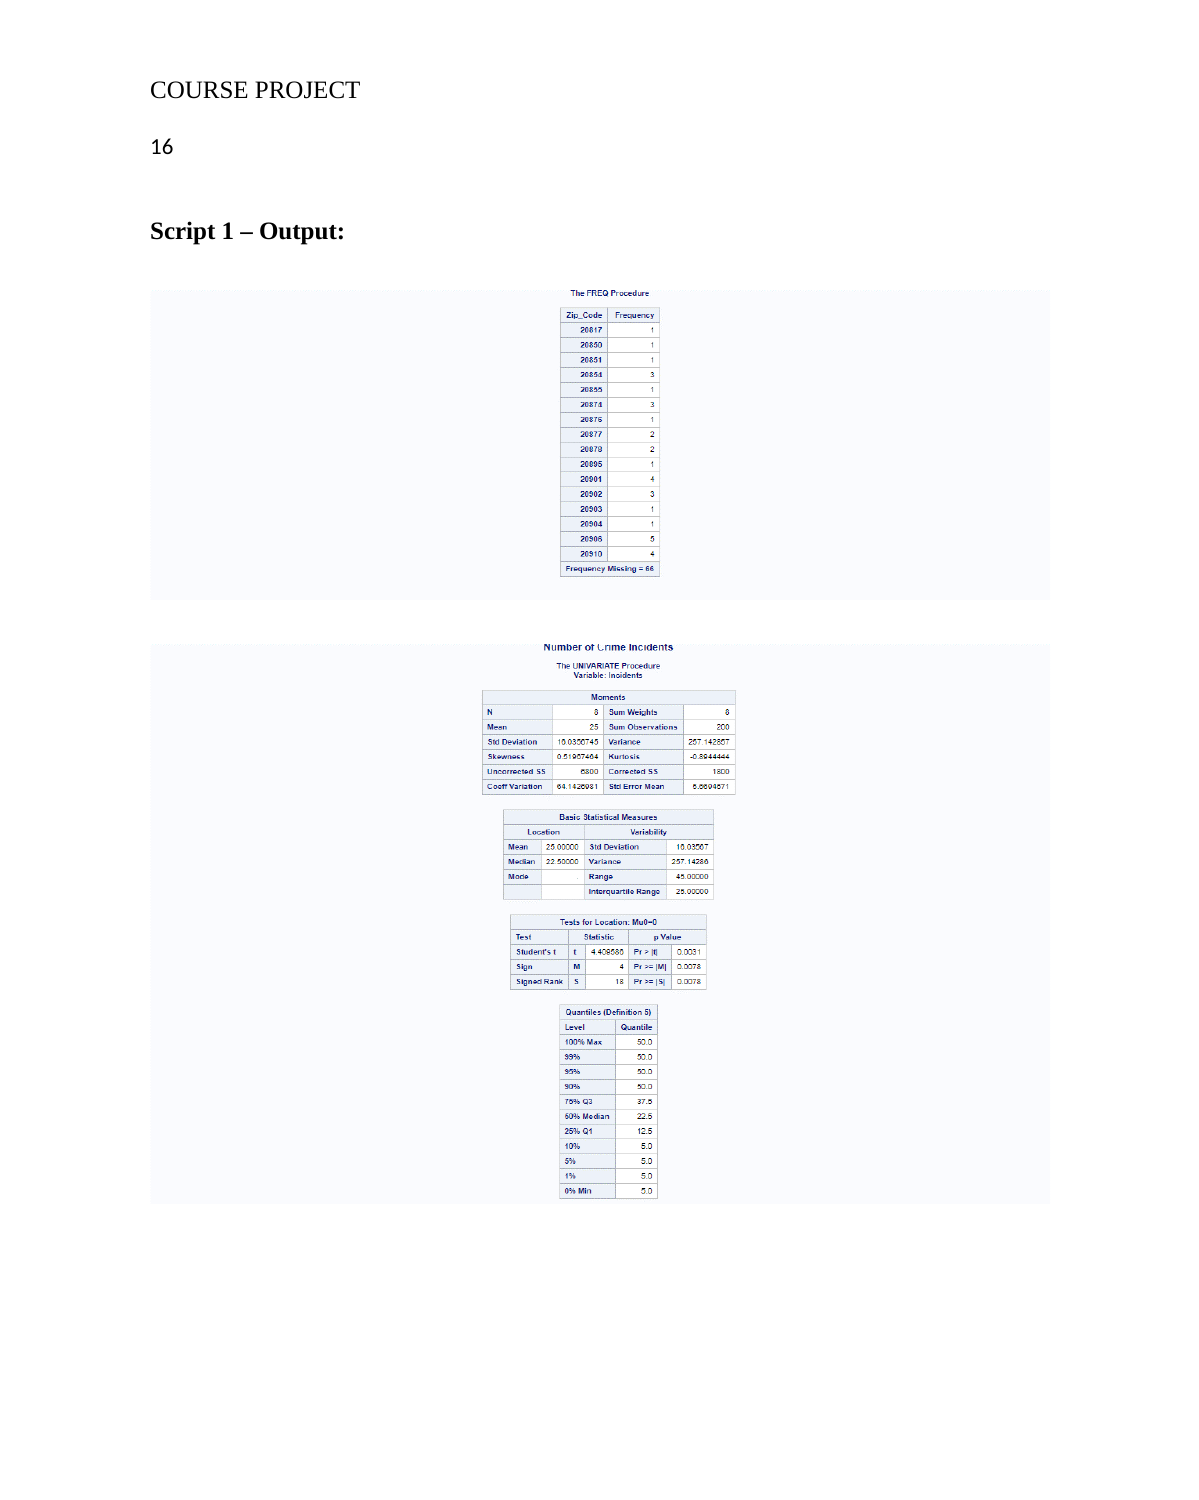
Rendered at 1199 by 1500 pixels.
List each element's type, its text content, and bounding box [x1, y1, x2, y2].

picture [150, 644, 1050, 1204]
text Script 1 – Output: [150, 216, 1049, 244]
picture [150, 290, 1050, 600]
